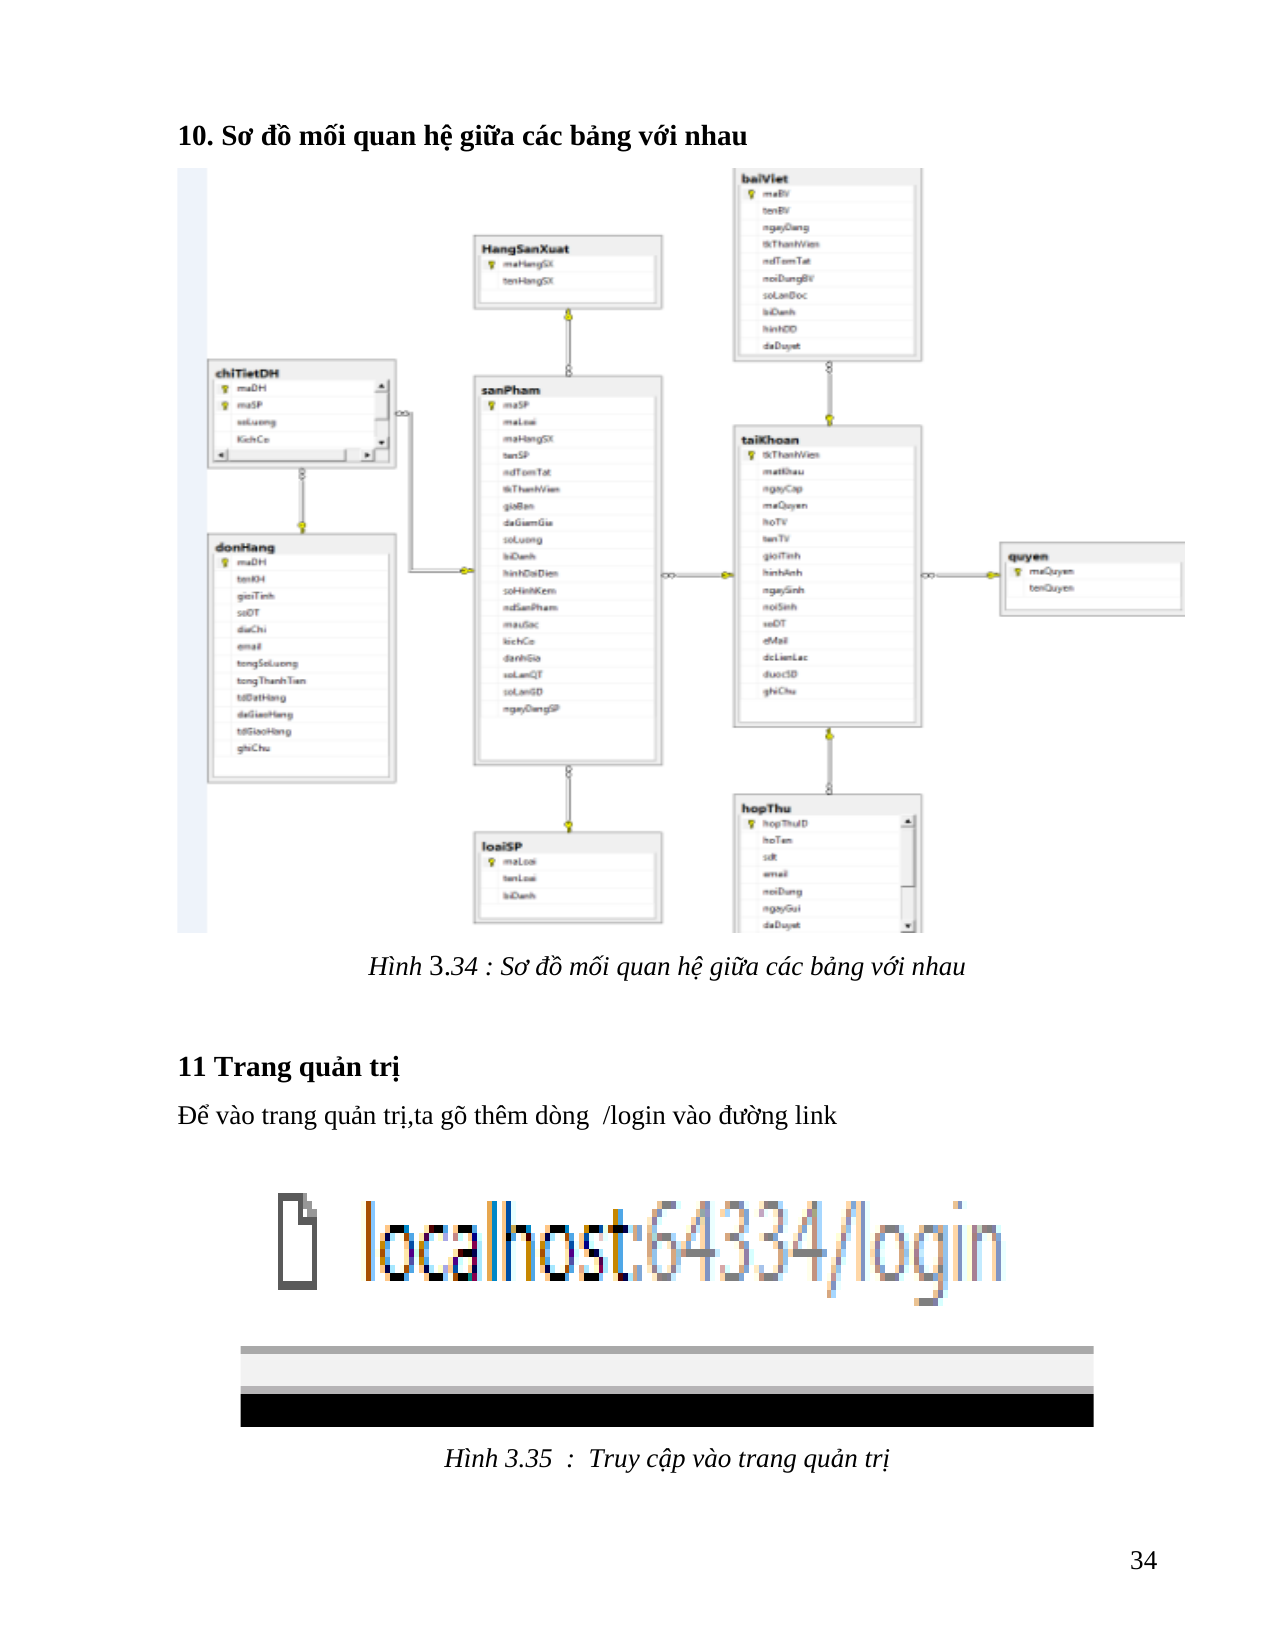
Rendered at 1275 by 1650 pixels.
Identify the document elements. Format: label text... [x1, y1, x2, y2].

text 10. Sơ đồ mối quan hệ giữa các bảng với nhau [177, 118, 1157, 152]
text Hình 3.34 : Sơ đồ mối quan hệ giữa các bảng với nhau [177, 948, 1157, 982]
text 11 Trang quản trị [177, 1049, 1157, 1082]
text Hình 3.35 : Truy cập vào trang quản trị [177, 1442, 1157, 1473]
text Để vào trang quản trị,ta gõ thêm dòng /login vào đường link [177, 1099, 1157, 1130]
